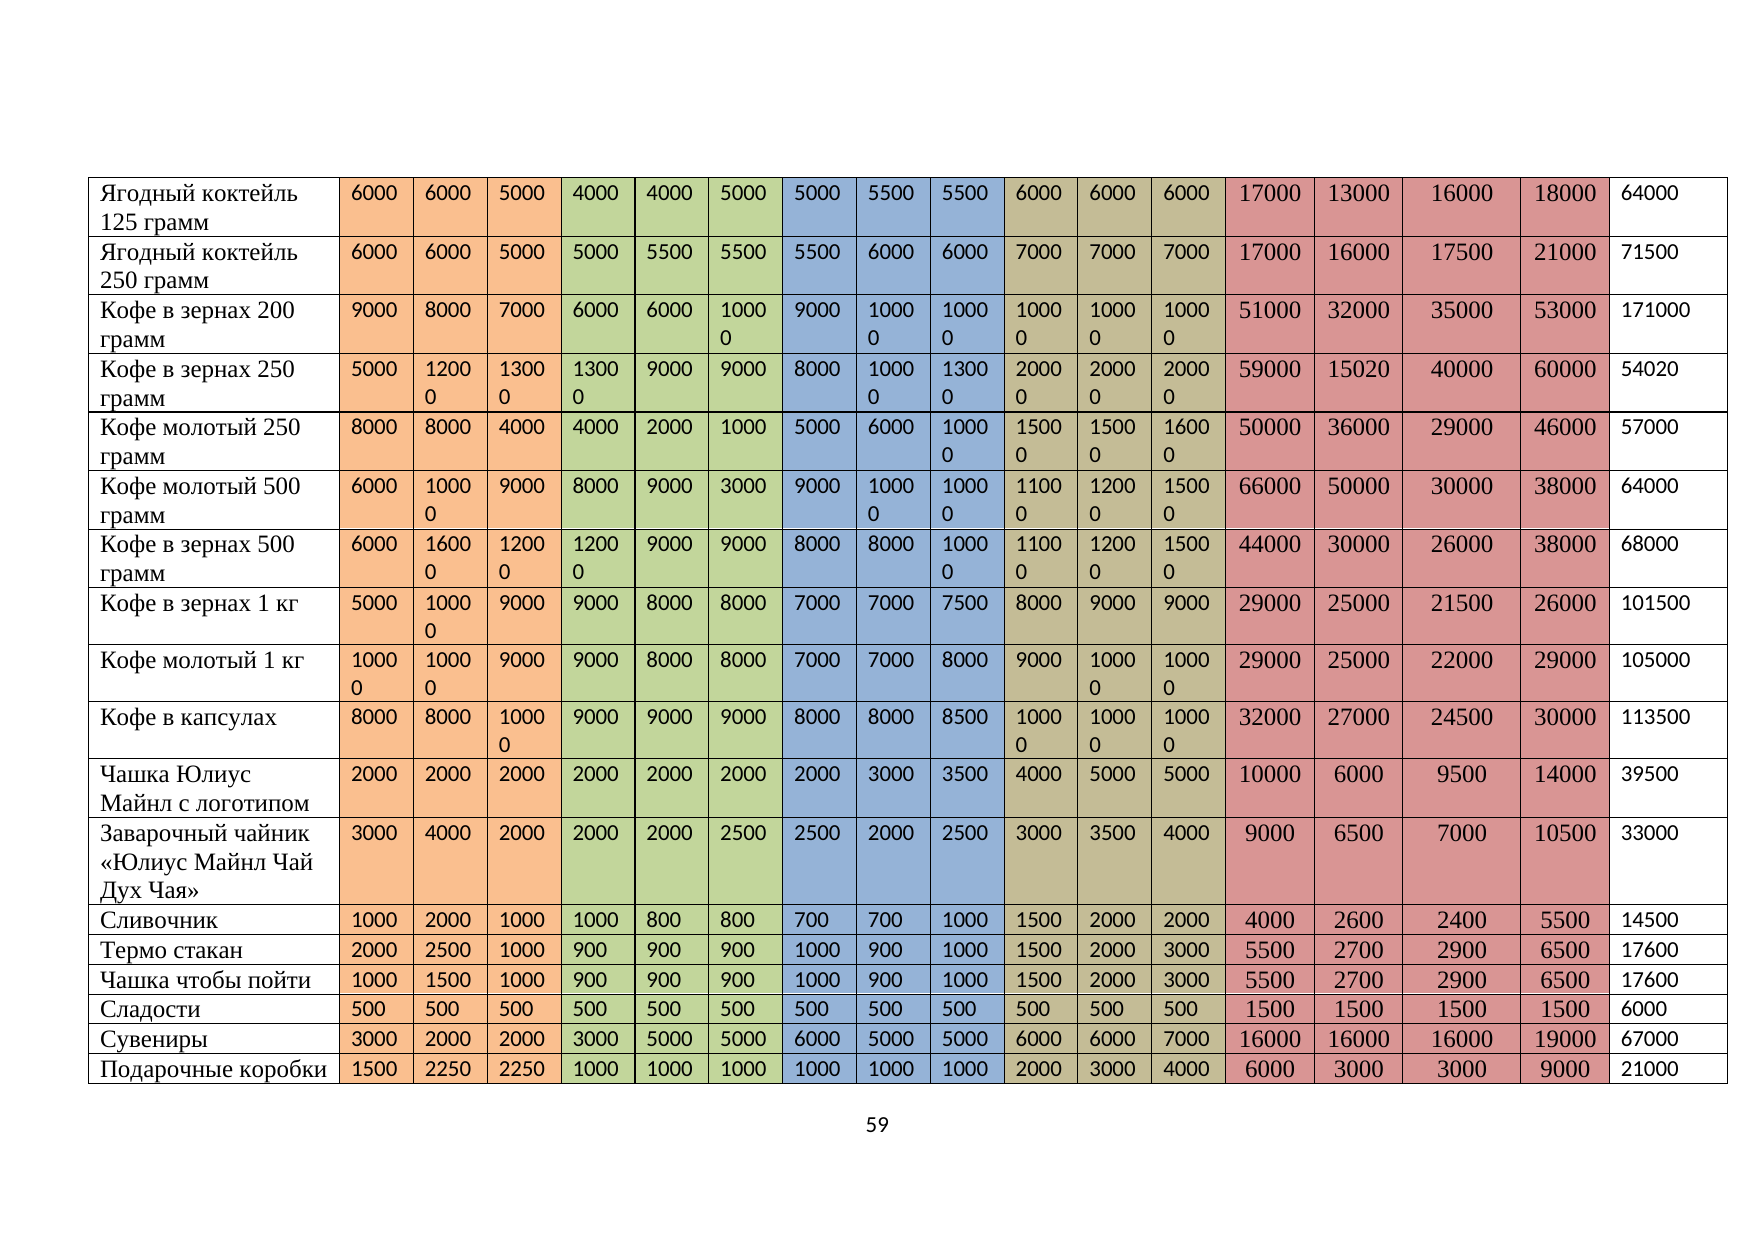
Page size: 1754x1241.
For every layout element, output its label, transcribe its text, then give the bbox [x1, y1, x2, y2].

table_cell 5500 [1226, 935, 1314, 964]
table_cell 113500 [1610, 702, 1727, 758]
table_cell 7000 [1152, 237, 1225, 294]
table_cell 6500 [1521, 935, 1609, 964]
table_cell 2250 [488, 1054, 561, 1083]
table_cell 6000 [1005, 1024, 1077, 1053]
table_cell 15000 [1152, 471, 1225, 528]
table_cell 6000 [340, 471, 413, 528]
table_cell 18000 [1521, 178, 1609, 236]
table_cell 9000 [488, 471, 561, 528]
table_cell 8000 [414, 413, 487, 470]
table_cell 10000 [1005, 702, 1077, 758]
table_cell 50000 [1315, 471, 1402, 528]
table_cell 7000 [488, 295, 561, 353]
table_cell 10000 [1078, 702, 1151, 758]
table_cell 10000 [857, 471, 930, 528]
table_cell 7000 [1403, 818, 1520, 904]
table_cell 2000 [709, 759, 782, 817]
table_cell 5000 [562, 237, 634, 294]
table_cell 1000 [783, 1054, 856, 1083]
table_cell 2500 [414, 935, 487, 964]
table_cell 500 [414, 995, 487, 1023]
table_cell 2500 [931, 818, 1004, 904]
table_cell 15000 [1152, 530, 1225, 587]
table_cell 500 [709, 995, 782, 1023]
table_cell 66000 [1226, 471, 1314, 528]
table_cell 9000 [636, 471, 708, 528]
table_cell 900 [636, 965, 708, 993]
table_cell 44000 [1226, 530, 1314, 587]
table_cell 2900 [1403, 935, 1520, 964]
table_cell 9000 [709, 354, 782, 411]
table_cell 1500 [1521, 995, 1609, 1023]
table_cell 7000 [1005, 237, 1077, 294]
table_cell 12000 [1078, 530, 1151, 587]
table_cell Кофе в зернах 200 грамм [89, 295, 339, 353]
table_cell 16000 [1403, 178, 1520, 236]
table_cell 900 [562, 965, 634, 993]
table_cell 1000 [340, 905, 413, 934]
table_cell 1000 [562, 905, 634, 934]
table_cell 2400 [1403, 905, 1520, 934]
table_cell 57000 [1610, 413, 1727, 470]
table_cell 9000 [1226, 818, 1314, 904]
table_cell 6000 [1078, 178, 1151, 236]
table_cell 2000 [562, 818, 634, 904]
table_cell 12000 [414, 354, 487, 411]
table_cell Кофе молотый 1 кг [89, 645, 339, 701]
table_cell 9000 [1005, 645, 1077, 701]
table_cell 6000 [1078, 1024, 1151, 1053]
table_cell 1000 [931, 1054, 1004, 1083]
table_cell 2000 [1078, 965, 1151, 993]
table_cell 10000 [1152, 295, 1225, 353]
table_cell 5000 [1152, 759, 1225, 817]
table_cell 25000 [1315, 645, 1402, 701]
table_cell 13000 [931, 354, 1004, 411]
table_cell 3500 [1078, 818, 1151, 904]
table_cell 5000 [488, 178, 561, 236]
table_cell 900 [636, 935, 708, 964]
table_cell 3000 [709, 471, 782, 528]
table_cell 60000 [1521, 354, 1609, 411]
table_cell 15020 [1315, 354, 1402, 411]
table_cell 10000 [1226, 759, 1314, 817]
table_cell 53000 [1521, 295, 1609, 353]
table_cell 7500 [931, 588, 1004, 644]
table_cell 6500 [1315, 818, 1402, 904]
table_cell 900 [709, 965, 782, 993]
table_cell 59000 [1226, 354, 1314, 411]
table_cell 3000 [1315, 1054, 1402, 1083]
table_cell 105000 [1610, 645, 1727, 701]
table_cell 26000 [1403, 530, 1520, 587]
table_cell 6000 [562, 295, 634, 353]
table_cell 6000 [1315, 759, 1402, 817]
table_cell 10000 [931, 413, 1004, 470]
table_cell 22000 [1403, 645, 1520, 701]
table_cell 32000 [1226, 702, 1314, 758]
table_cell 14500 [1610, 905, 1727, 934]
table_cell 1000 [783, 965, 856, 993]
table_cell 7000 [1152, 1024, 1225, 1053]
table_cell 9000 [562, 645, 634, 701]
table_cell 8000 [931, 645, 1004, 701]
table_cell 32000 [1315, 295, 1402, 353]
table_cell 8000 [783, 702, 856, 758]
table_cell 2000 [636, 759, 708, 817]
table_cell 21500 [1403, 588, 1520, 644]
table_cell 1000 [562, 1054, 634, 1083]
table_cell 4000 [1226, 905, 1314, 934]
table_cell 10000 [340, 645, 413, 701]
table_cell 10000 [931, 295, 1004, 353]
table_cell 8000 [1005, 588, 1077, 644]
table_cell 19000 [1521, 1024, 1609, 1053]
table_cell 8000 [562, 471, 634, 528]
table_cell 7000 [857, 645, 930, 701]
table_cell Кофе в зернах 250 грамм [89, 354, 339, 411]
table_cell Кофе молотый 500 грамм [89, 471, 339, 528]
table_cell 10000 [709, 295, 782, 353]
table_cell 25000 [1315, 588, 1402, 644]
table_cell 1000 [488, 935, 561, 964]
table_cell 5500 [709, 237, 782, 294]
table_cell 500 [1078, 995, 1151, 1023]
table_cell 16000 [414, 530, 487, 587]
table_cell 1000 [857, 1054, 930, 1083]
table_cell 900 [857, 965, 930, 993]
table_cell 6000 [931, 237, 1004, 294]
table_cell 3000 [1152, 935, 1225, 964]
table_cell Сладости [89, 995, 339, 1023]
table_cell 4000 [562, 178, 634, 236]
table_cell 6000 [783, 1024, 856, 1053]
table_cell 7000 [1078, 237, 1151, 294]
table_cell 6000 [340, 530, 413, 587]
table_cell 1000 [488, 965, 561, 993]
table_cell 5500 [636, 237, 708, 294]
table_cell 6000 [857, 413, 930, 470]
table_cell 9000 [636, 354, 708, 411]
table_cell Заварочный чайник «Юлиус Майнл Чай Дух Чая» [89, 818, 339, 904]
table_cell 20000 [1005, 354, 1077, 411]
table_cell 10000 [1005, 295, 1077, 353]
table_cell 4000 [636, 178, 708, 236]
table_cell 51000 [1226, 295, 1314, 353]
table_cell 15000 [1005, 413, 1077, 470]
table_cell 6000 [1152, 178, 1225, 236]
table_cell 2000 [414, 1024, 487, 1053]
table_cell 10000 [1078, 295, 1151, 353]
table_cell 5000 [931, 1024, 1004, 1053]
table_cell 9000 [488, 645, 561, 701]
table_cell 10000 [1078, 645, 1151, 701]
table_cell 30000 [1521, 702, 1609, 758]
table_cell 1000 [931, 905, 1004, 934]
table_cell 500 [562, 995, 634, 1023]
table_cell 800 [709, 905, 782, 934]
table_cell 500 [931, 995, 1004, 1023]
table_cell 14000 [1521, 759, 1609, 817]
table_cell 9000 [1152, 588, 1225, 644]
table_cell 10000 [414, 471, 487, 528]
table_cell 64000 [1610, 471, 1727, 528]
table_cell 16000 [1152, 413, 1225, 470]
table_cell 500 [857, 995, 930, 1023]
table_cell 35000 [1403, 295, 1520, 353]
table_cell 2000 [857, 818, 930, 904]
table_cell 500 [340, 995, 413, 1023]
table_cell 4000 [562, 413, 634, 470]
table_cell 9000 [783, 471, 856, 528]
table_cell 3000 [857, 759, 930, 817]
table_cell 16000 [1315, 1024, 1402, 1053]
table_cell 9000 [709, 530, 782, 587]
table_cell 2600 [1315, 905, 1402, 934]
table_cell 8000 [783, 530, 856, 587]
table_cell 900 [562, 935, 634, 964]
table_cell 900 [857, 935, 930, 964]
table_cell 8000 [414, 702, 487, 758]
table_cell 30000 [1403, 471, 1520, 528]
table_cell 29000 [1521, 645, 1609, 701]
table_cell 8500 [931, 702, 1004, 758]
table_cell Термо стакан [89, 935, 339, 964]
table_cell 2000 [1152, 905, 1225, 934]
table_cell 500 [1005, 995, 1077, 1023]
table_cell 9000 [636, 702, 708, 758]
table_cell 1500 [414, 965, 487, 993]
table_cell 5000 [340, 588, 413, 644]
table_cell 6000 [1005, 178, 1077, 236]
table_cell 17000 [1226, 237, 1314, 294]
table_cell 3000 [340, 818, 413, 904]
table_cell 2000 [1078, 905, 1151, 934]
table_cell 10000 [857, 354, 930, 411]
table_cell 4000 [1152, 818, 1225, 904]
table_cell 24500 [1403, 702, 1520, 758]
table_cell 1500 [1005, 905, 1077, 934]
table_cell 8000 [636, 645, 708, 701]
table_cell 29000 [1403, 413, 1520, 470]
table_cell 13000 [488, 354, 561, 411]
table_cell 1000 [931, 965, 1004, 993]
table_cell 8000 [340, 702, 413, 758]
table_cell 29000 [1226, 588, 1314, 644]
table_cell 12000 [488, 530, 561, 587]
table_cell 5500 [857, 178, 930, 236]
table_cell 17600 [1610, 965, 1727, 993]
table_cell 1500 [1315, 995, 1402, 1023]
table_cell 7000 [783, 588, 856, 644]
table_cell 10500 [1521, 818, 1609, 904]
table_cell 7000 [783, 645, 856, 701]
table_cell 700 [857, 905, 930, 934]
table_cell 5500 [783, 237, 856, 294]
table_cell 171000 [1610, 295, 1727, 353]
table_cell 46000 [1521, 413, 1609, 470]
table_cell 9000 [562, 702, 634, 758]
table_cell 17000 [1226, 178, 1314, 236]
table_cell 8000 [636, 588, 708, 644]
table_cell 67000 [1610, 1024, 1727, 1053]
table_cell Кофе в капсулах [89, 702, 339, 758]
table_cell 500 [636, 995, 708, 1023]
table_cell 500 [1152, 995, 1225, 1023]
table_cell 6500 [1521, 965, 1609, 993]
table_cell Чашка чтобы пойти [89, 965, 339, 993]
table_cell 33000 [1610, 818, 1727, 904]
table_cell 2000 [636, 413, 708, 470]
table_cell 5000 [783, 178, 856, 236]
table_cell 27000 [1315, 702, 1402, 758]
table_cell 6000 [857, 237, 930, 294]
table_cell 1000 [488, 905, 561, 934]
table_cell 2000 [340, 935, 413, 964]
table_cell 40000 [1403, 354, 1520, 411]
table_cell 8000 [783, 354, 856, 411]
table_cell 2000 [414, 905, 487, 934]
table_cell 101500 [1610, 588, 1727, 644]
table_cell 5000 [709, 1024, 782, 1053]
table_cell 5000 [783, 413, 856, 470]
table_cell 13000 [562, 354, 634, 411]
table_cell 1500 [340, 1054, 413, 1083]
table_cell Ягодный коктейль 250 грамм [89, 237, 339, 294]
table_cell Кофе в зернах 1 кг [89, 588, 339, 644]
table_cell Подарочные коробки [89, 1054, 339, 1083]
table_cell 8000 [709, 588, 782, 644]
table_cell 9000 [1078, 588, 1151, 644]
table_cell 7000 [857, 588, 930, 644]
table_cell 4000 [488, 413, 561, 470]
table_cell 6000 [636, 295, 708, 353]
table_cell 800 [636, 905, 708, 934]
table_cell Чашка Юлиус Майнл с логотипом [89, 759, 339, 817]
table_cell 1000 [340, 965, 413, 993]
table_cell 4000 [414, 818, 487, 904]
table_cell 6000 [414, 237, 487, 294]
table_cell 38000 [1521, 471, 1609, 528]
table_cell 10000 [488, 702, 561, 758]
table_cell 2000 [636, 818, 708, 904]
table_cell 16000 [1315, 237, 1402, 294]
table_cell 17500 [1403, 237, 1520, 294]
table_cell 9000 [340, 295, 413, 353]
table_cell 1000 [931, 935, 1004, 964]
table_cell 2500 [709, 818, 782, 904]
table_cell 9000 [709, 702, 782, 758]
table_cell 8000 [857, 530, 930, 587]
table_cell Кофе молотый 250 грамм [89, 413, 339, 470]
table_cell 20000 [1152, 354, 1225, 411]
table_cell 2000 [414, 759, 487, 817]
table_cell 9000 [636, 530, 708, 587]
table_cell 64000 [1610, 178, 1727, 236]
table_cell Сувениры [89, 1024, 339, 1053]
table_cell 2000 [488, 818, 561, 904]
table_cell 29000 [1226, 645, 1314, 701]
table_cell 30000 [1315, 530, 1402, 587]
table_cell 6000 [1226, 1054, 1314, 1083]
table_cell 17600 [1610, 935, 1727, 964]
table_cell 5500 [931, 178, 1004, 236]
table_cell 36000 [1315, 413, 1402, 470]
table_cell 21000 [1610, 1054, 1727, 1083]
table_cell 6000 [414, 178, 487, 236]
table_cell 8000 [709, 645, 782, 701]
table_cell 2000 [488, 1024, 561, 1053]
table_cell 700 [783, 905, 856, 934]
table_cell 8000 [857, 702, 930, 758]
table_cell 5000 [709, 178, 782, 236]
table_cell 3000 [340, 1024, 413, 1053]
table_cell 1000 [709, 1054, 782, 1083]
table_cell 6000 [340, 237, 413, 294]
table_cell 500 [488, 995, 561, 1023]
table_cell 12000 [562, 530, 634, 587]
table_cell 2900 [1403, 965, 1520, 993]
table_cell 10000 [1152, 645, 1225, 701]
table_cell 3000 [1005, 818, 1077, 904]
table_cell 1000 [636, 1054, 708, 1083]
table_cell 21000 [1521, 237, 1609, 294]
table_cell 5000 [340, 354, 413, 411]
table_cell 8000 [414, 295, 487, 353]
table_cell 10000 [931, 471, 1004, 528]
table_cell 39500 [1610, 759, 1727, 817]
table_cell 15000 [1078, 413, 1151, 470]
table_cell 5500 [1521, 905, 1609, 934]
table_cell 3000 [1152, 965, 1225, 993]
table_cell 11000 [1005, 530, 1077, 587]
table_cell 3000 [1078, 1054, 1151, 1083]
table_cell 2000 [783, 759, 856, 817]
table_cell 2000 [488, 759, 561, 817]
table_cell Сливочник [89, 905, 339, 934]
table_cell 9000 [488, 588, 561, 644]
table_cell 900 [709, 935, 782, 964]
table_cell 1500 [1005, 935, 1077, 964]
table_cell 3500 [931, 759, 1004, 817]
table_cell 8000 [340, 413, 413, 470]
table_cell 12000 [1078, 471, 1151, 528]
table_cell 71500 [1610, 237, 1727, 294]
table_cell 2000 [562, 759, 634, 817]
table_cell 4000 [1005, 759, 1077, 817]
table_cell 10000 [857, 295, 930, 353]
table_cell 9000 [1521, 1054, 1609, 1083]
table_cell 10000 [414, 588, 487, 644]
table_cell 2250 [414, 1054, 487, 1083]
table_cell 500 [783, 995, 856, 1023]
table_cell 10000 [1152, 702, 1225, 758]
table_cell 3000 [1403, 1054, 1520, 1083]
table_cell 1500 [1403, 995, 1520, 1023]
table_cell 16000 [1403, 1024, 1520, 1053]
table_cell 9000 [562, 588, 634, 644]
table_cell 6000 [1610, 995, 1727, 1023]
table_cell 5000 [1078, 759, 1151, 817]
table_cell 2000 [1078, 935, 1151, 964]
table_cell 5000 [857, 1024, 930, 1053]
table_cell Ягодный коктейль 125 грамм [89, 178, 339, 236]
table_cell 50000 [1226, 413, 1314, 470]
table_cell 2000 [340, 759, 413, 817]
table_cell 26000 [1521, 588, 1609, 644]
table_cell 4000 [1152, 1054, 1225, 1083]
table_cell 68000 [1610, 530, 1727, 587]
table_cell 10000 [414, 645, 487, 701]
table_cell 54020 [1610, 354, 1727, 411]
table_cell 5000 [488, 237, 561, 294]
table_cell 10000 [931, 530, 1004, 587]
table_cell 16000 [1226, 1024, 1314, 1053]
table_cell 2700 [1315, 935, 1402, 964]
table_cell 1500 [1005, 965, 1077, 993]
table_cell 1000 [709, 413, 782, 470]
table_cell 9000 [783, 295, 856, 353]
table_cell 5500 [1226, 965, 1314, 993]
table_cell 6000 [340, 178, 413, 236]
table_cell 1000 [783, 935, 856, 964]
table_cell 5000 [636, 1024, 708, 1053]
table_cell 1500 [1226, 995, 1314, 1023]
table_cell 13000 [1315, 178, 1402, 236]
table_cell 9500 [1403, 759, 1520, 817]
table_cell Кофе в зернах 500 грамм [89, 530, 339, 587]
table_cell 2500 [783, 818, 856, 904]
table_cell 2000 [1005, 1054, 1077, 1083]
table_cell 2700 [1315, 965, 1402, 993]
table_cell 20000 [1078, 354, 1151, 411]
table_cell 38000 [1521, 530, 1609, 587]
table_cell 11000 [1005, 471, 1077, 528]
table_cell 3000 [562, 1024, 634, 1053]
